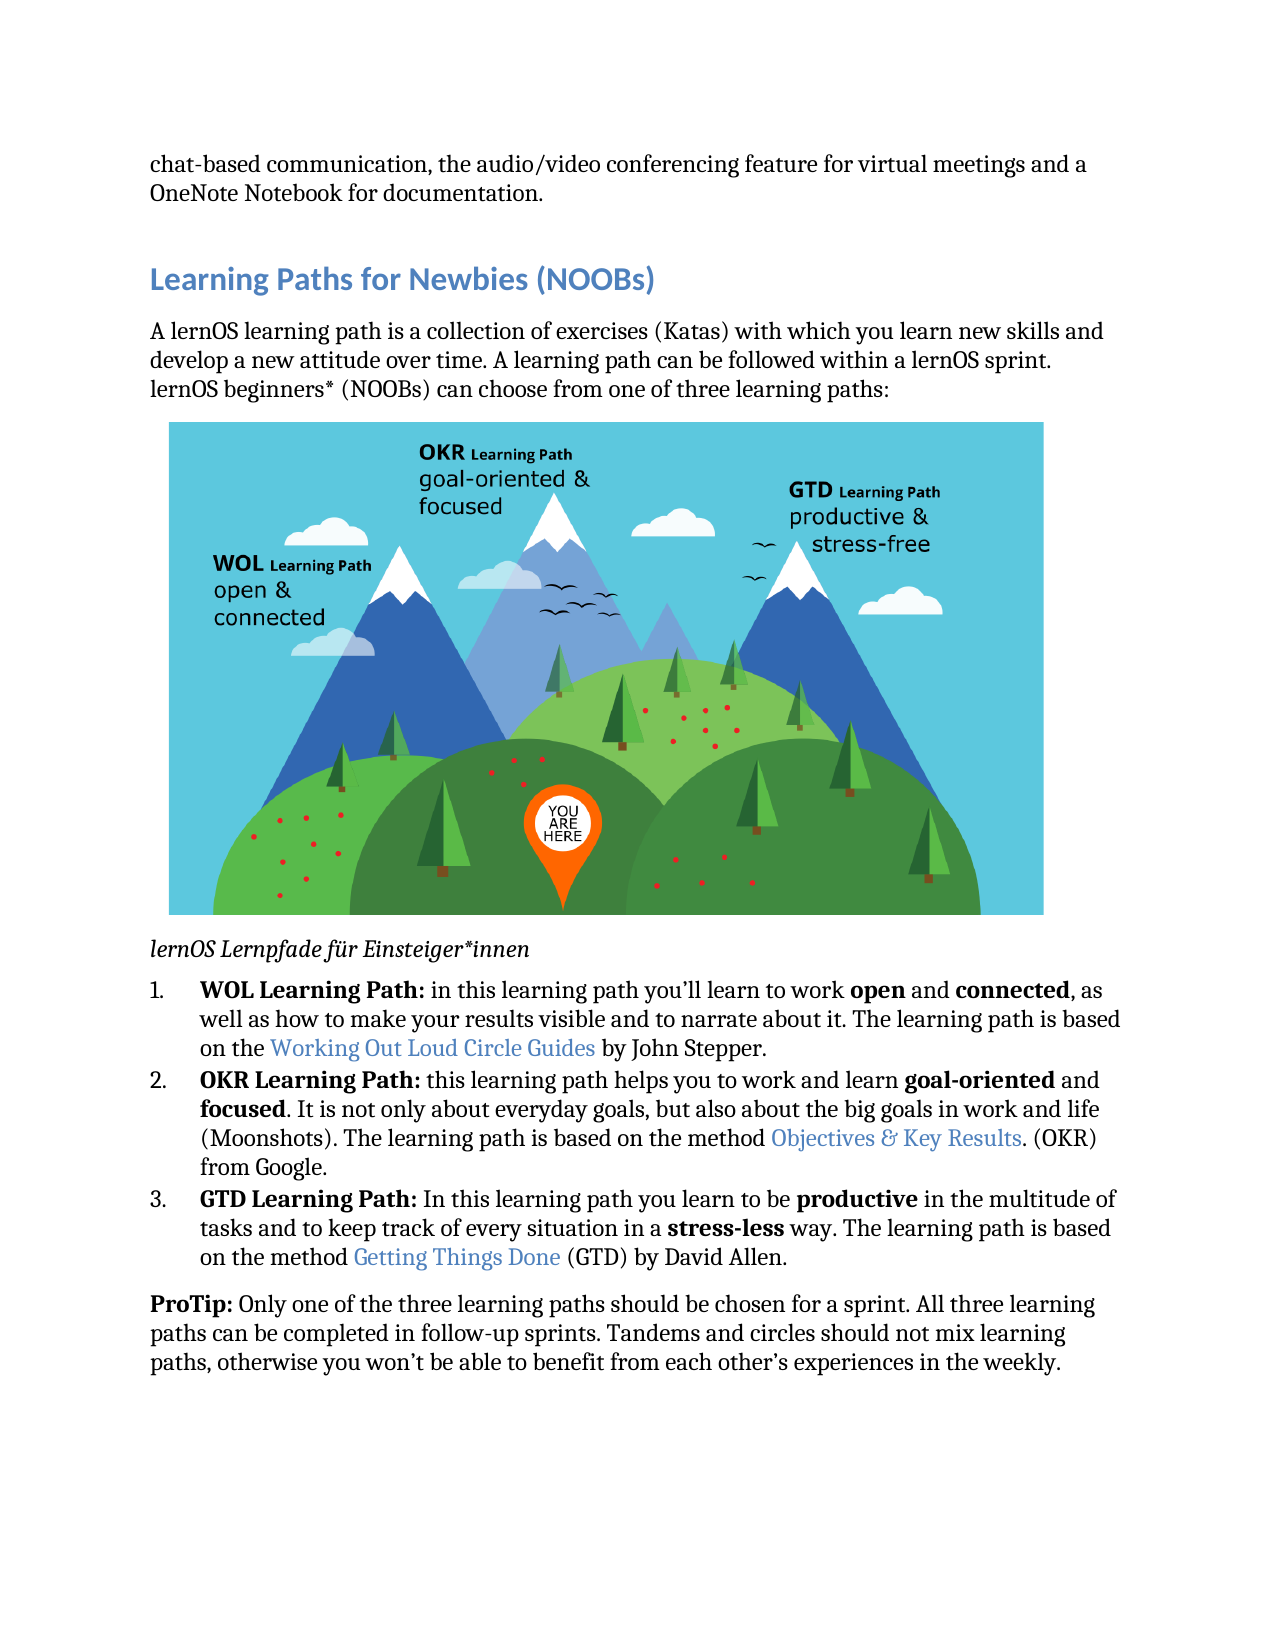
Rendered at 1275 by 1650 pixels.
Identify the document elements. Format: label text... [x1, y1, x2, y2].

list WOL Learning Path: in this learning path you’ll learn to work open and connected, as well as how to make your results visible and to narrate about it. The learning path is based on the Working Out Loud Circle Guides by John Stepper. [150, 976, 1125, 1062]
subtitle Learning Paths for Newbies (NOOBs) [150, 257, 1125, 298]
list OKR Learning Path: this learning path helps you to work and learn goal-oriented and focused. It is not only about everyday goals, but also about the big goals in work and life (Moonshots). The learning path is based on the method Objectives & Key Results. (OKR) from Google. [150, 1066, 1125, 1181]
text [150, 150, 1125, 207]
text ProTip: Only one of the three learning paths should be chosen for a sprint. All three learning paths can be completed in follow-up sprints. Tandems and circles should not mix learning paths, otherwise you won’t be able to benefit from each other’s experiences in the weekly. [150, 1290, 1125, 1376]
text lernOS Lernpfade für Einsteiger*innen [150, 935, 1125, 964]
text A lernOS learning path is a collection of exercises (Katas) with which you learn new skills and develop a new attitude over time. A learning path can be followed within a lernOS sprint. lernOS beginners* (NOOBs) can choose from one of three learning paths: [150, 317, 1125, 403]
picture [168, 422, 1044, 915]
list GTD Learning Path: In this learning path you learn to be productive in the multitude of tasks and to keep track of every situation in a stress-less way. The learning path is based on the method Getting Things Done (GTD) by David Allen. [150, 1185, 1125, 1271]
